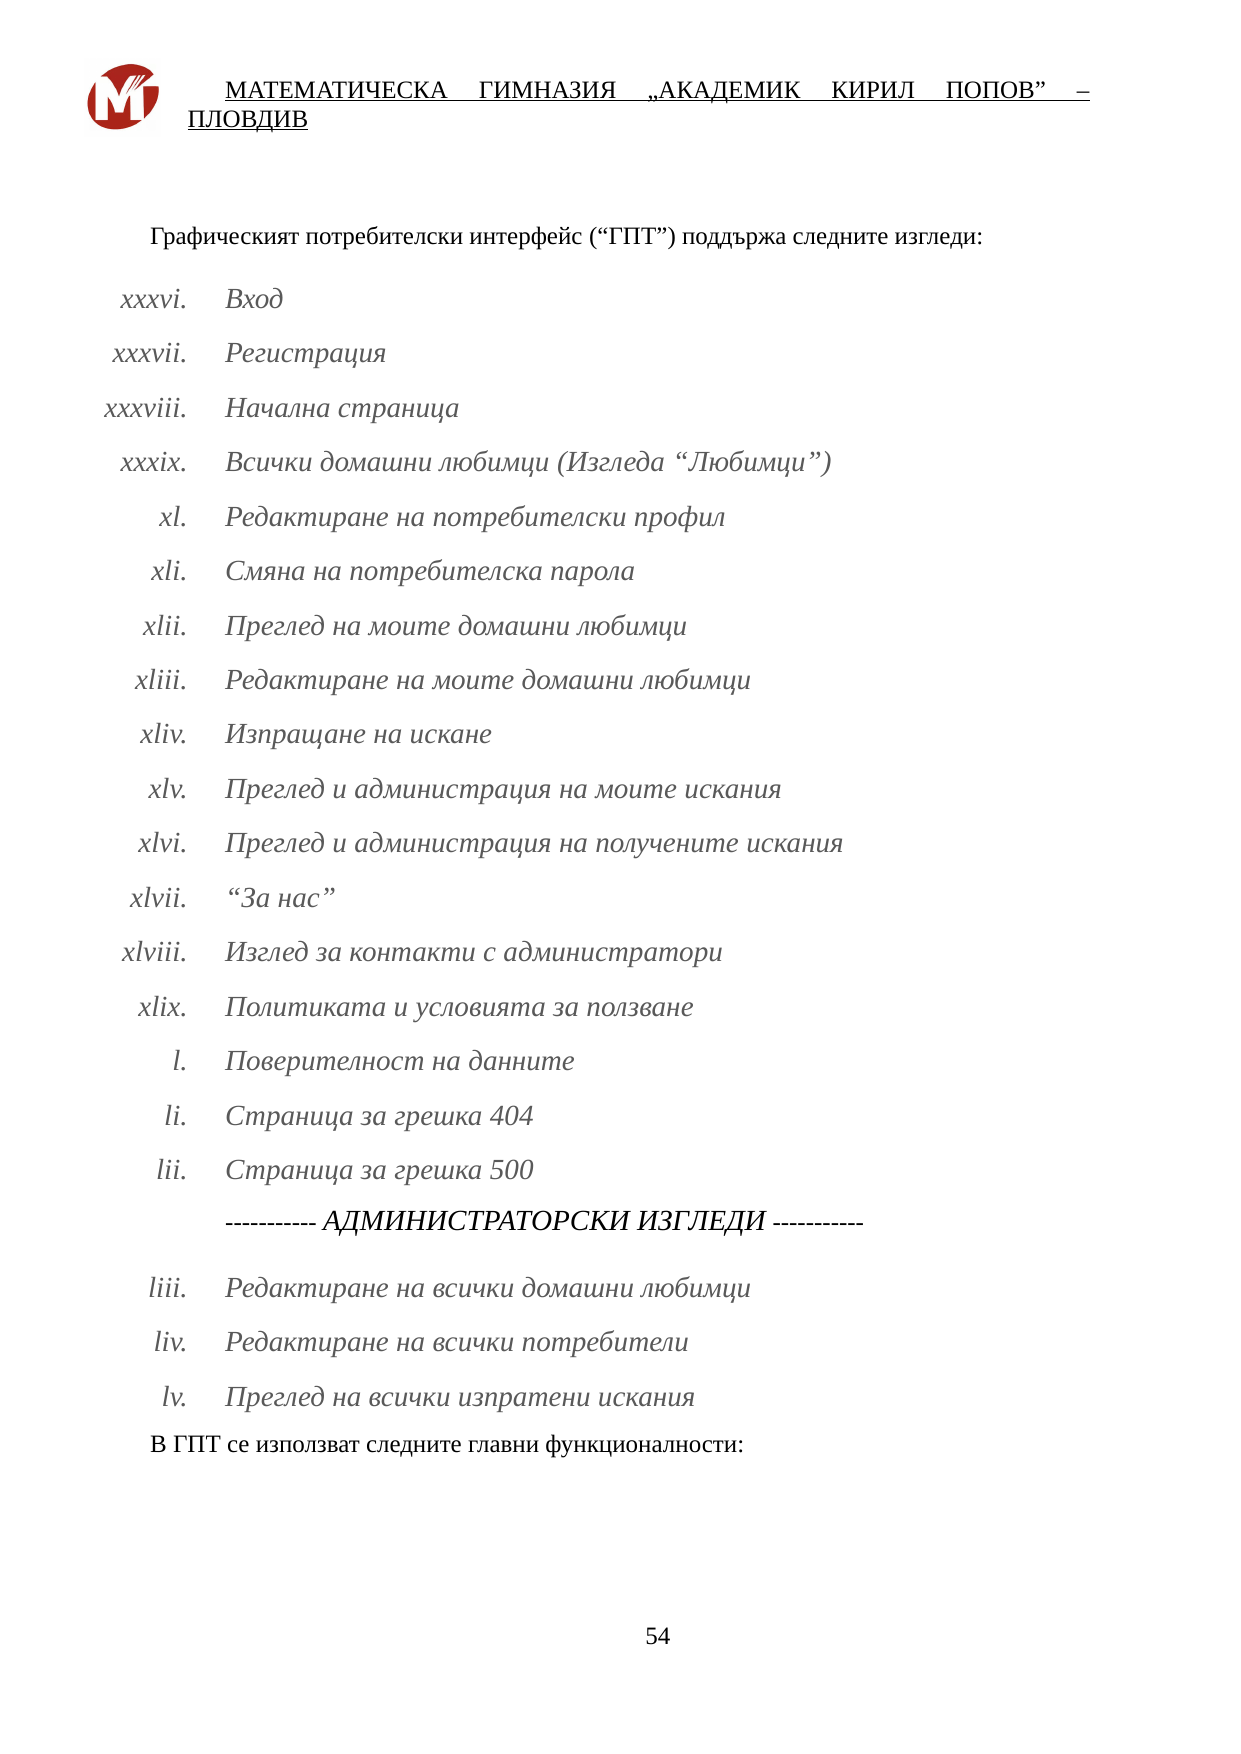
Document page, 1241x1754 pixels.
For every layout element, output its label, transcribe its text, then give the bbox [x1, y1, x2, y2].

subtitle Поверителност на данните [187, 1043, 1090, 1077]
subtitle Политиката и условията за ползване [187, 989, 1090, 1023]
text ----------- АДМИНИСТРАТОРСКИ ИЗГЛЕДИ ----------- [187, 1203, 1090, 1236]
subtitle Преглед на моите домашни любимци [187, 608, 1090, 641]
subtitle Редактиране на потребителски профил [187, 499, 1090, 532]
subtitle Смяна на потребителска парола [187, 553, 1090, 587]
picture [83, 58, 162, 137]
subtitle Изпращане на искане [187, 717, 1090, 750]
subtitle Редактиране на всички домашни любимци [187, 1270, 1090, 1303]
subtitle Всички домашни любимци (Изгледа “Любимци”) [187, 444, 1090, 478]
subtitle Страница за грешка 500 [187, 1152, 1090, 1186]
subtitle Преглед на всички изпратени искания [187, 1379, 1090, 1412]
subtitle Страница за грешка 404 [187, 1098, 1090, 1132]
subtitle Редактиране на моите домашни любимци [187, 662, 1090, 696]
subtitle Преглед и администрация на моите искания [187, 771, 1090, 805]
subtitle Преглед и администрация на получените искания [187, 826, 1090, 859]
subtitle Изглед за контакти с администратори [187, 934, 1090, 968]
subtitle Вход [187, 281, 1090, 314]
subtitle Регистрация [187, 335, 1090, 369]
subtitle Редактиране на всички потребители [187, 1324, 1090, 1358]
subtitle “За нас” [187, 880, 1090, 914]
subtitle Начална страница [187, 390, 1090, 423]
text Графическият потребителски интерфейс (“ГПТ”) поддържа следните изгледи: [150, 221, 1090, 250]
text В ГПТ се използват следните главни функционалности: [150, 1429, 1090, 1458]
